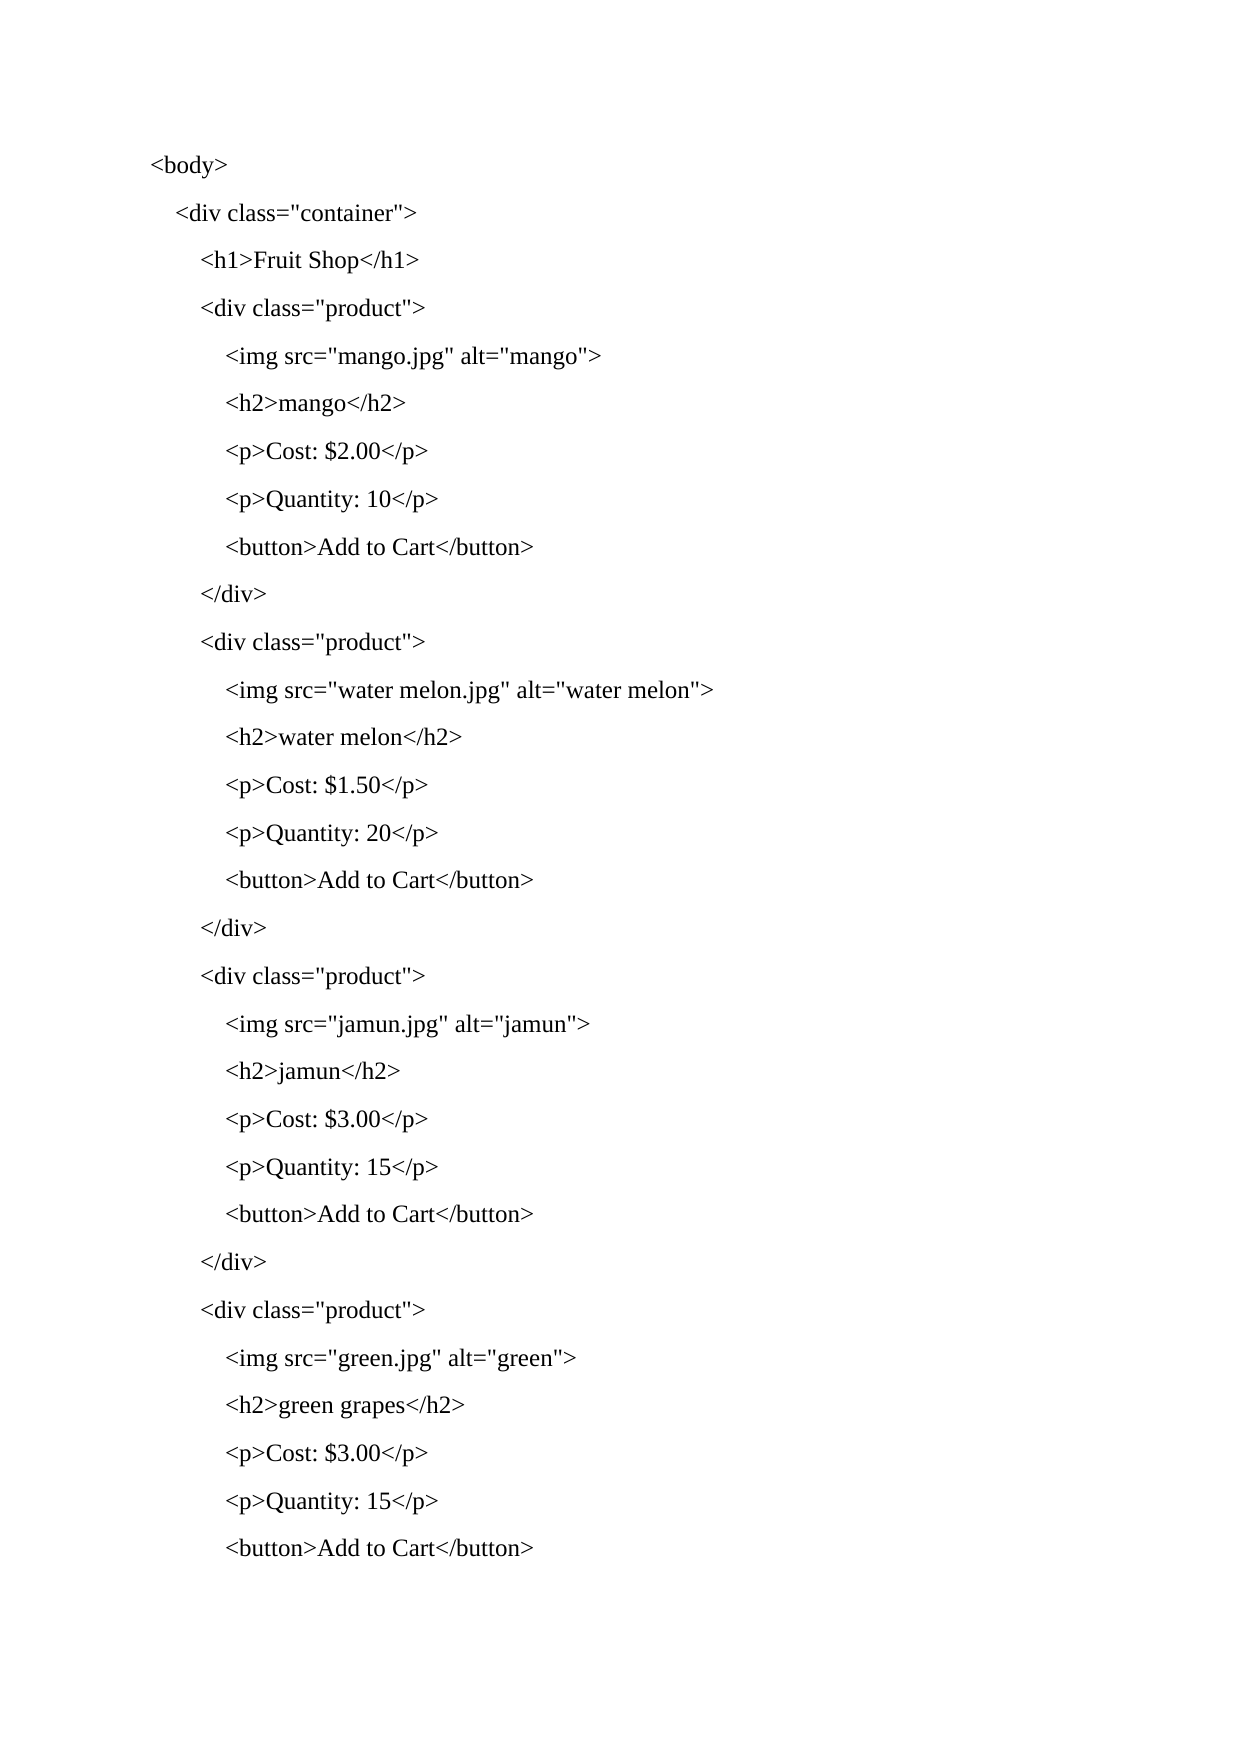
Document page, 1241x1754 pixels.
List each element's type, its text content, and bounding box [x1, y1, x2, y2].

text </div> [150, 579, 1090, 608]
text <button>Add to Cart</button> [150, 866, 1090, 894]
text <p>Quantity: 15</p> [150, 1152, 1090, 1181]
text <div class="product"> [150, 1295, 1090, 1324]
text <button>Add to Cart</button> [150, 1199, 1090, 1228]
text <p>Quantity: 20</p> [150, 818, 1090, 847]
text <p>Quantity: 15</p> [150, 1486, 1090, 1514]
text <img src="mango.jpg" alt="mango"> [150, 341, 1090, 369]
text <img src="water melon.jpg" alt="water melon"> [150, 675, 1090, 703]
text <img src="green.jpg" alt="green"> [150, 1343, 1090, 1371]
text <h1>Fruit Shop</h1> [150, 245, 1090, 274]
text <div class="product"> [150, 961, 1090, 990]
text </div> [150, 1247, 1090, 1276]
text <h2>mango</h2> [150, 388, 1090, 417]
text <p>Cost: $3.00</p> [150, 1104, 1090, 1133]
text <button>Add to Cart</button> [150, 1533, 1090, 1562]
text <p>Cost: $2.00</p> [150, 436, 1090, 465]
text <div class="container"> [150, 198, 1090, 226]
text <h2>jamun</h2> [150, 1056, 1090, 1085]
text <div class="product"> [150, 293, 1090, 322]
text <img src="jamun.jpg" alt="jamun"> [150, 1009, 1090, 1037]
text <body> [150, 150, 1090, 179]
text <p>Quantity: 10</p> [150, 484, 1090, 513]
text <h2>water melon</h2> [150, 722, 1090, 751]
text <p>Cost: $1.50</p> [150, 770, 1090, 799]
text <h2>green grapes</h2> [150, 1390, 1090, 1419]
text <p>Cost: $3.00</p> [150, 1438, 1090, 1467]
text <button>Add to Cart</button> [150, 532, 1090, 560]
text <div class="product"> [150, 627, 1090, 656]
text </div> [150, 913, 1090, 942]
